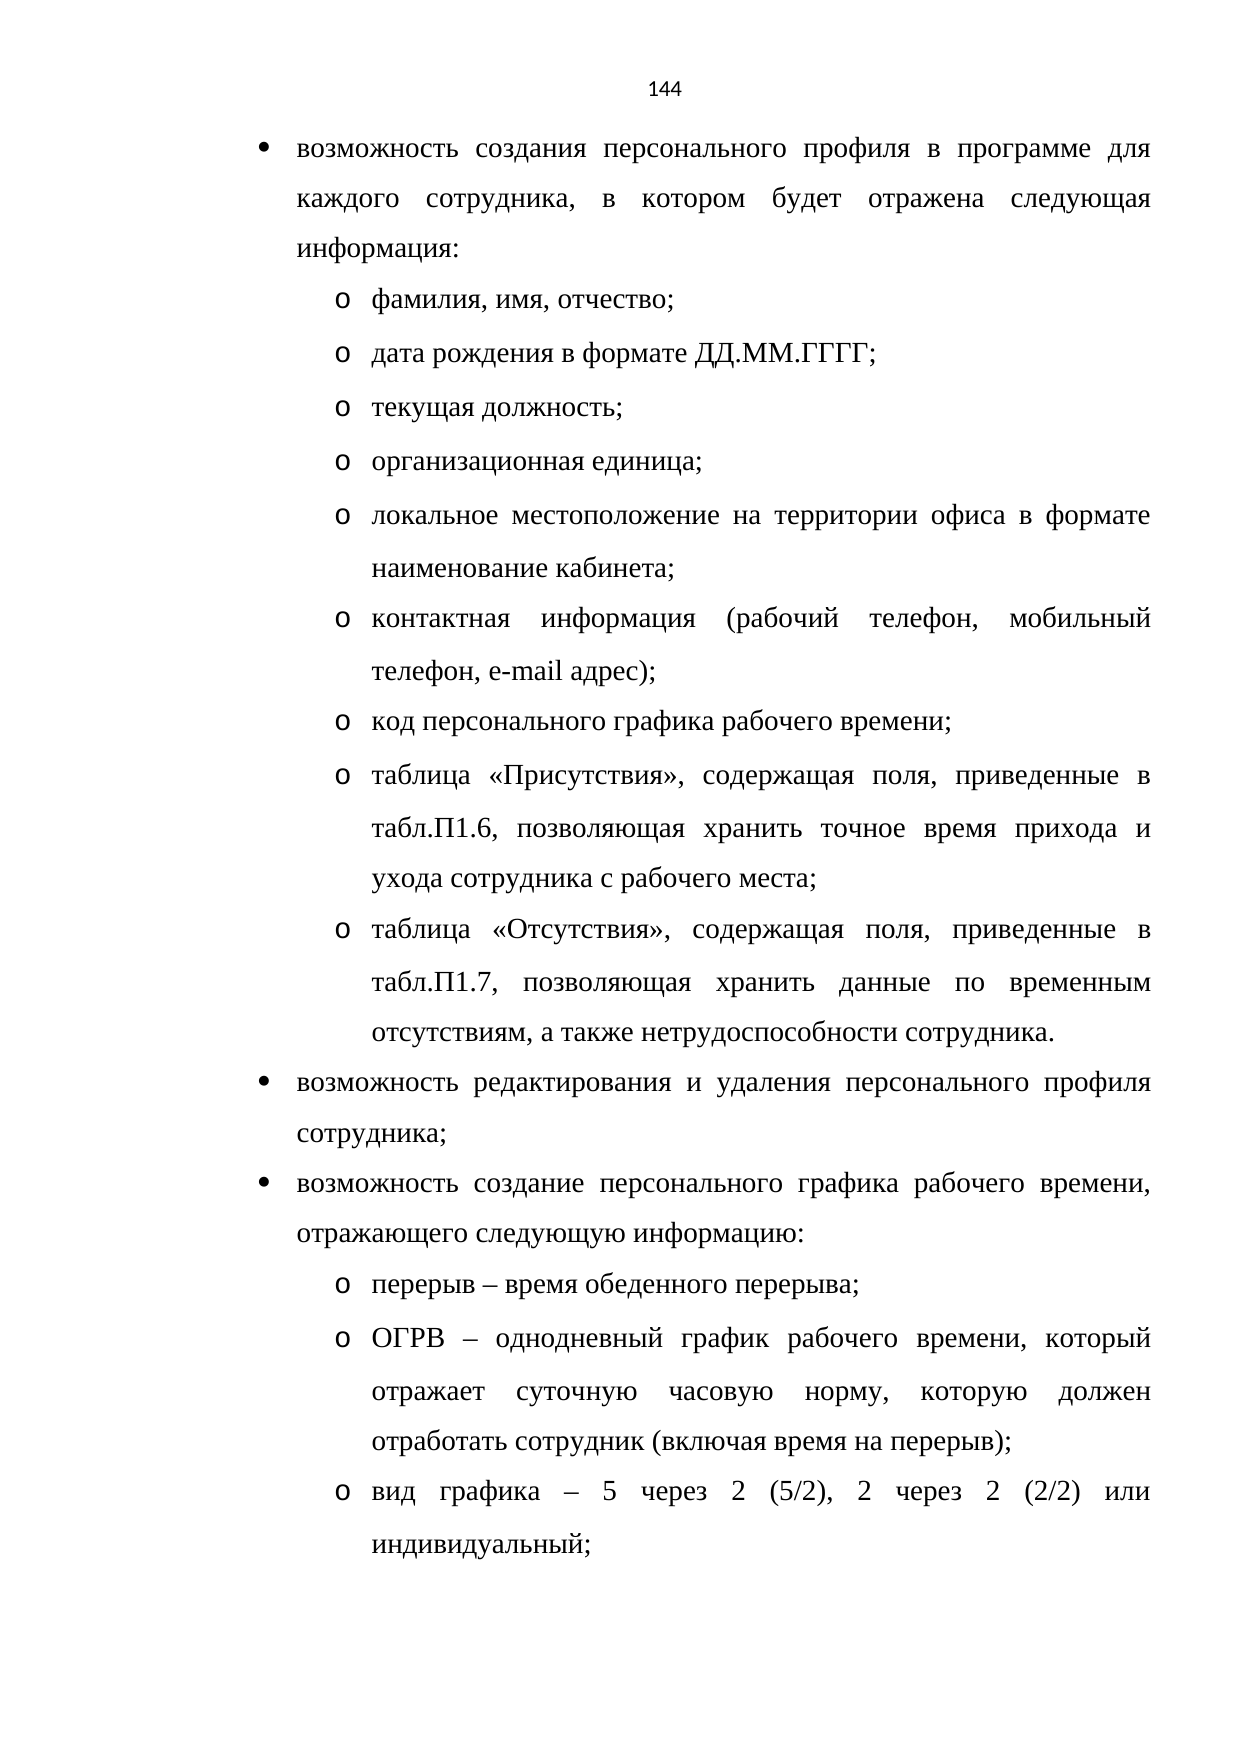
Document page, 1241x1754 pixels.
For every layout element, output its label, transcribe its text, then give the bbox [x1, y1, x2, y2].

list локальное местоположение на территории офиса в формате наименование кабинета; [334, 497, 1152, 583]
list вид графика – 5 через 2 (5/2), 2 через 2 (2/2) или индивидуальный; [334, 1473, 1152, 1559]
list перерыв – время обеденного перерыва; [334, 1266, 1152, 1302]
list ОГРВ – однодневный график рабочего времени, который отражает суточную часовую норму, которую должен отработать сотрудник (включая время на перерыв); [334, 1320, 1152, 1456]
list таблица «Присутствия», содержащая поля, приведенные в табл.П1.6, позволяющая хранить точное время прихода и ухода сотрудника с рабочего места; [334, 757, 1152, 894]
list организационная единица; [334, 443, 1152, 479]
list таблица «Отсутствия», содержащая поля, приведенные в табл.П1.7, позволяющая хранить данные по временным отсутствиям, а также нетрудоспособности сотрудника. [334, 911, 1152, 1047]
list код персонального графика рабочего времени; [334, 703, 1152, 739]
list фамилия, имя, отчество; [334, 281, 1152, 317]
list возможность создание персонального графика рабочего времени, отражающего следующую информацию: [259, 1165, 1152, 1249]
list возможность редактирования и удаления персонального профиля сотрудника; [259, 1064, 1152, 1148]
list контактная информация (рабочий телефон, мобильный телефон, e-mail адрес); [334, 600, 1152, 687]
list дата рождения в формате ДД.ММ.ГГГГ; [334, 335, 1152, 371]
list возможность создания персонального профиля в программе для каждого сотрудника, в котором будет отражена следующая информация: [259, 130, 1152, 264]
list текущая должность; [334, 389, 1152, 425]
